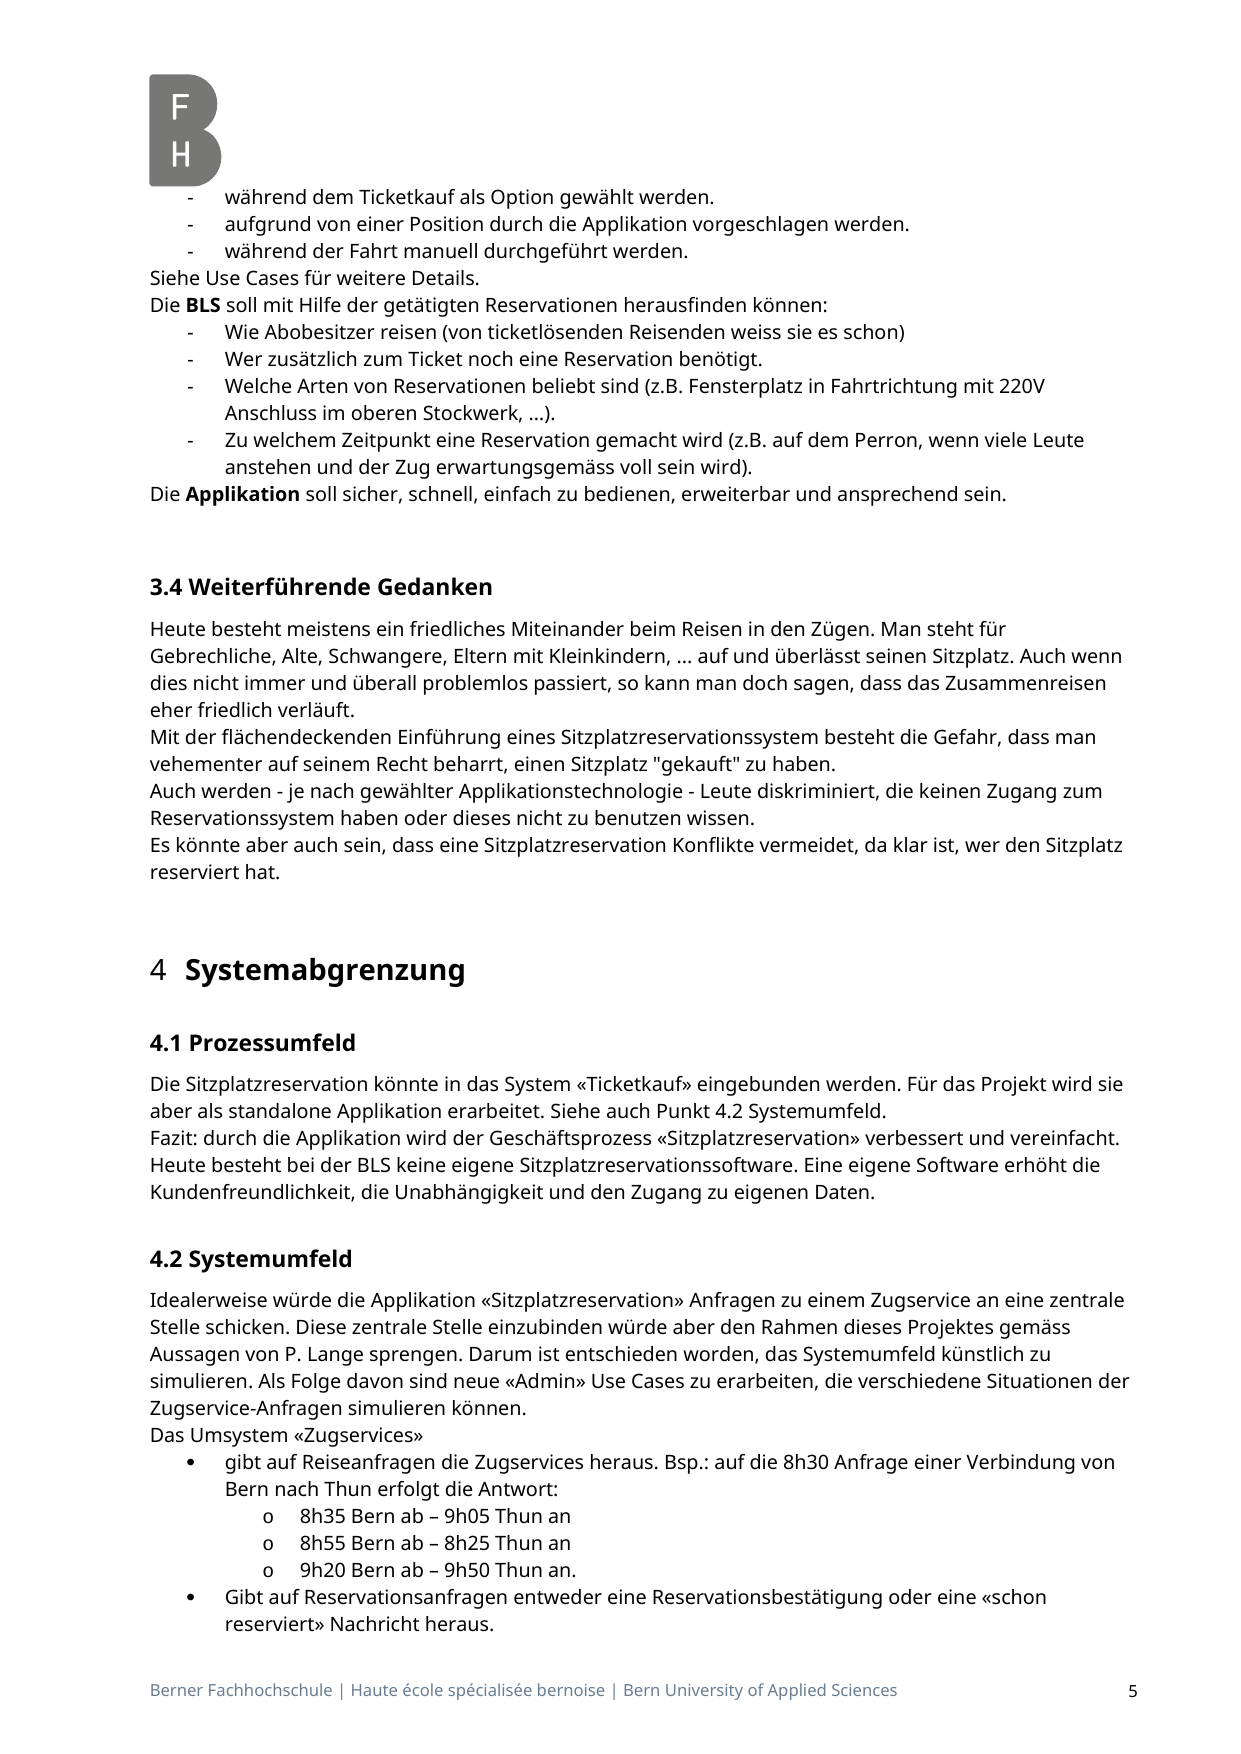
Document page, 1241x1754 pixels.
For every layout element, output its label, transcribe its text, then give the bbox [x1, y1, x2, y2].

list Gibt auf Reservationsanfragen entweder eine Reservationsbestätigung oder eine «schon reserviert» Nachricht heraus. [187, 1583, 1136, 1637]
list aufgrund von einer Position durch die Applikation vorgeschlagen werden. [187, 210, 1136, 237]
list 8h35 Bern ab – 9h05 Thun an [262, 1502, 1136, 1529]
text Die Applikation soll sicher, schnell, einfach zu bedienen, erweiterbar und ansprechend sein. [149, 480, 1136, 507]
subtitle Weiterführende Gedanken [149, 571, 1136, 603]
text Heute besteht meistens ein friedliches Miteinander beim Reisen in den Zügen. Man steht für Gebrechliche, Alte, Schwangere, Eltern mit Kleinkindern, ... auf und überlässt seinen Sitzplatz. Auch wenn dies nicht immer und überall problemlos passiert, so kann man doch sagen, dass das Zusammenreisen eher friedlich verläuft. [149, 615, 1136, 723]
list Wie Abobesitzer reisen (von ticketlösenden Reisenden weiss sie es schon) [187, 318, 1136, 345]
list gibt auf Reiseanfragen die Zugservices heraus. Bsp.: auf die 8h30 Anfrage einer Verbindung von Bern nach Thun erfolgt die Antwort: [187, 1448, 1136, 1502]
subtitle Prozessumfeld [149, 1027, 1136, 1058]
list 9h20 Bern ab – 9h50 Thun an. [262, 1556, 1136, 1583]
list 8h55 Bern ab – 8h25 Thun an [262, 1529, 1136, 1556]
text Fazit: durch die Applikation wird der Geschäftsprozess «Sitzplatzreservation» verbessert und vereinfacht. Heute besteht bei der BLS keine eigene Sitzplatzreservationssoftware. Eine eigene Software erhöht die Kundenfreundlichkeit, die Unabhängigkeit und den Zugang zu eigenen Daten. [149, 1124, 1136, 1205]
list Welche Arten von Reservationen beliebt sind (z.B. Fensterplatz in Fahrtrichtung mit 220V Anschluss im oberen Stockwerk, …). [187, 372, 1136, 426]
text Auch werden - je nach gewählter Applikationstechnologie - Leute diskriminiert, die keinen Zugang zum Reservationssystem haben oder dieses nicht zu benutzen wissen. [149, 777, 1136, 831]
list während dem Ticketkauf als Option gewählt werden. [187, 183, 1136, 210]
subtitle Systemumfeld [149, 1243, 1136, 1274]
list Wer zusätzlich zum Ticket noch eine Reservation benötigt. [187, 345, 1136, 372]
list Zu welchem Zeitpunkt eine Reservation gemacht wird (z.B. auf dem Perron, wenn viele Leute anstehen und der Zug erwartungsgemäss voll sein wird). [187, 426, 1136, 480]
text Das Umsystem «Zugservices» [149, 1421, 1136, 1448]
subtitle Systemabgrenzung [149, 949, 1136, 989]
list während der Fahrt manuell durchgeführt werden. [187, 237, 1136, 264]
text Die BLS soll mit Hilfe der getätigten Reservationen herausfinden können: [149, 291, 1136, 318]
text Die Sitzplatzreservation könnte in das System «Ticketkauf» eingebunden werden. Für das Projekt wird sie aber als standalone Applikation erarbeitet. Siehe auch Punkt 4.2 Systemumfeld. [149, 1070, 1136, 1124]
text Es könnte aber auch sein, dass eine Sitzplatzreservation Konflikte vermeidet, da klar ist, wer den Sitzplatz reserviert hat. [149, 831, 1136, 885]
text Mit der flächendeckenden Einführung eines Sitzplatzreservationssystem besteht die Gefahr, dass man vehementer auf seinem Recht beharrt, einen Sitzplatz "gekauft" zu haben. [149, 723, 1136, 777]
text Idealerweise würde die Applikation «Sitzplatzreservation» Anfragen zu einem Zugservice an eine zentrale Stelle schicken. Diese zentrale Stelle einzubinden würde aber den Rahmen dieses Projektes gemäss Aussagen von P. Lange sprengen. Darum ist entschieden worden, das Systemumfeld künstlich zu simulieren. Als Folge davon sind neue «Admin» Use Cases zu erarbeiten, die verschiedene Situationen der Zugservice-Anfragen simulieren können. [149, 1286, 1136, 1421]
text Siehe Use Cases für weitere Details. [149, 264, 1136, 291]
